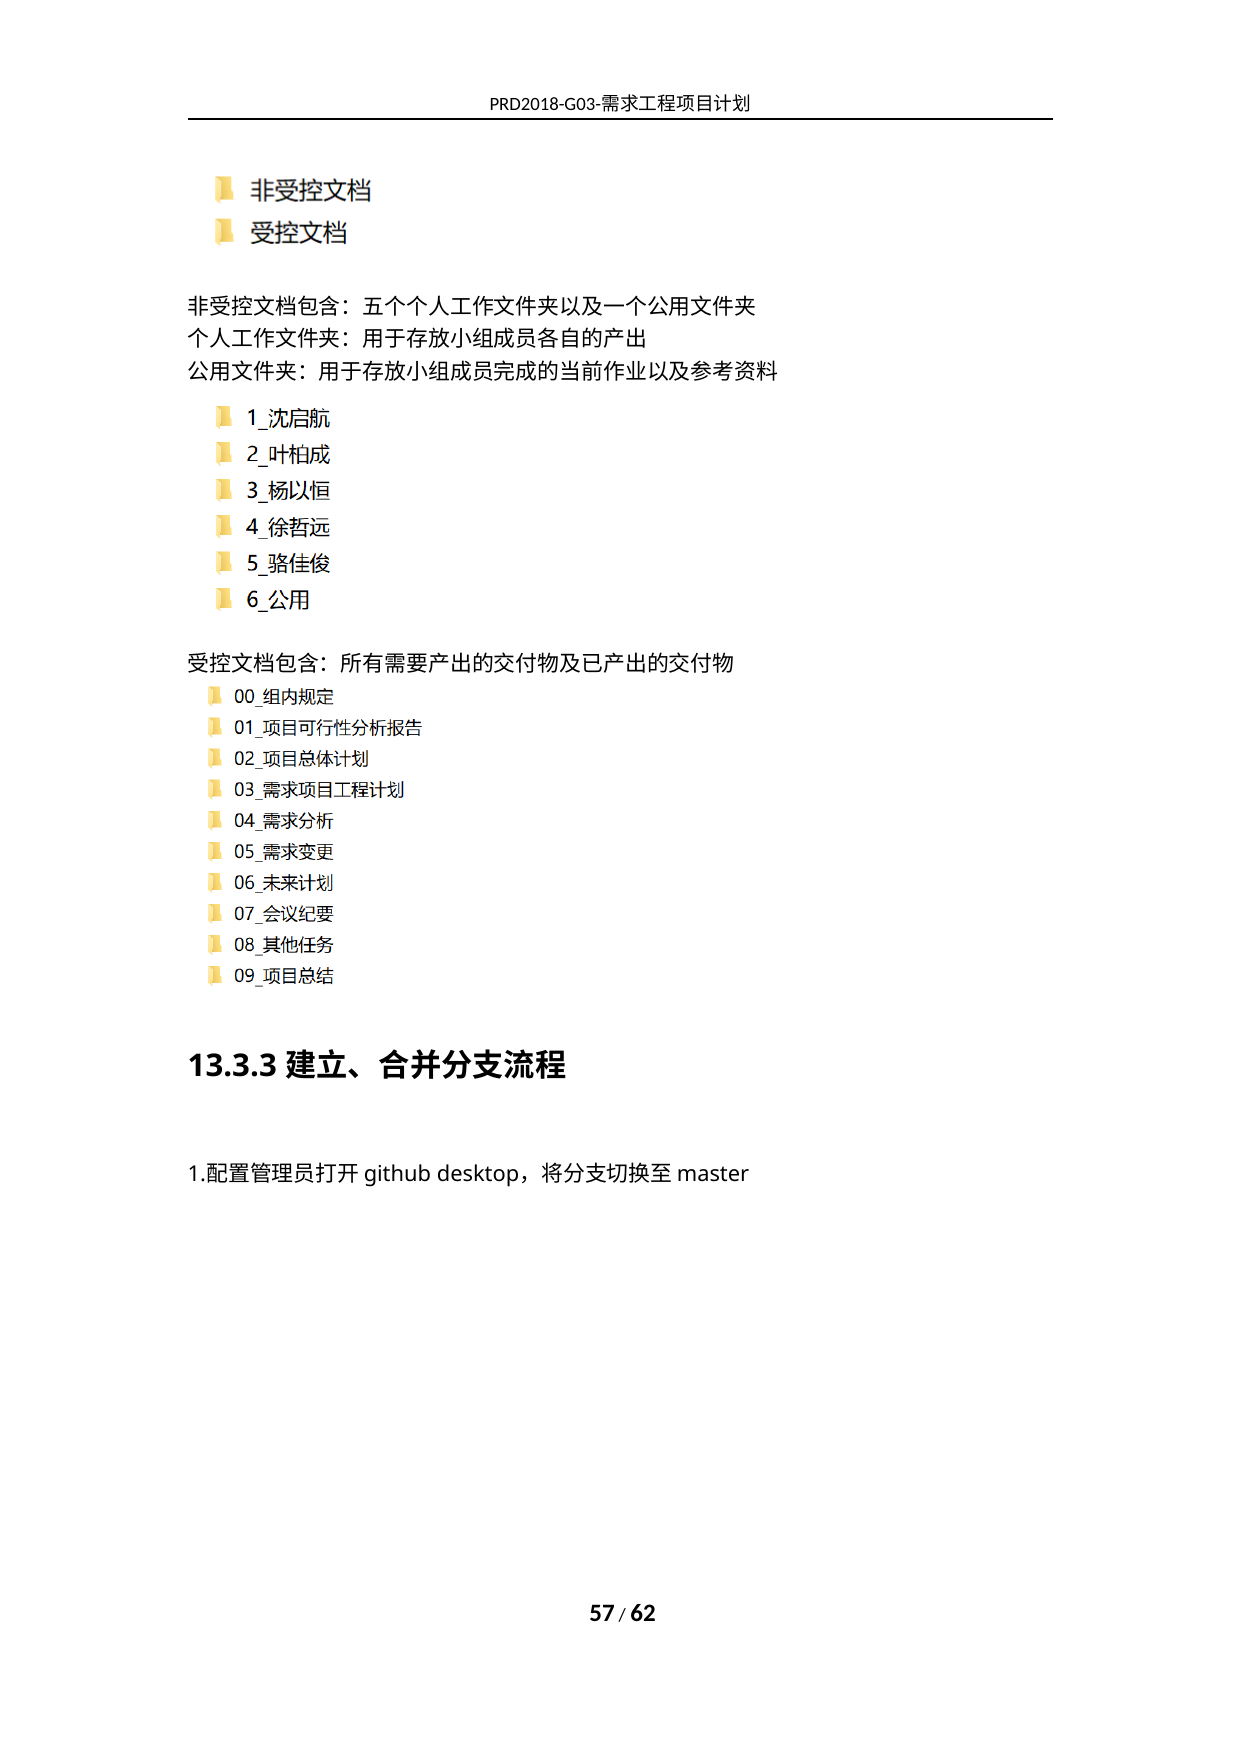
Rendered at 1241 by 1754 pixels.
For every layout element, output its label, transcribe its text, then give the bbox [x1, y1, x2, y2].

picture [187, 158, 398, 257]
picture [187, 678, 451, 1000]
subtitle 13.3.3 建立、合并分支流程 [187, 1031, 1053, 1096]
text 1.配置管理员打开github desktop，将分支切换至master [187, 1156, 1053, 1188]
text 个人工作文件夹：用于存放小组成员各自的产出 [187, 321, 1053, 353]
text 受控文档包含：所有需要产出的交付物及已产出的交付物 [187, 646, 1053, 678]
picture [187, 386, 423, 635]
text 非受控文档包含：五个个人工作文件夹以及一个公用文件夹 [187, 288, 1053, 321]
text 公用文件夹：用于存放小组成员完成的当前作业以及参考资料 [187, 353, 1053, 386]
